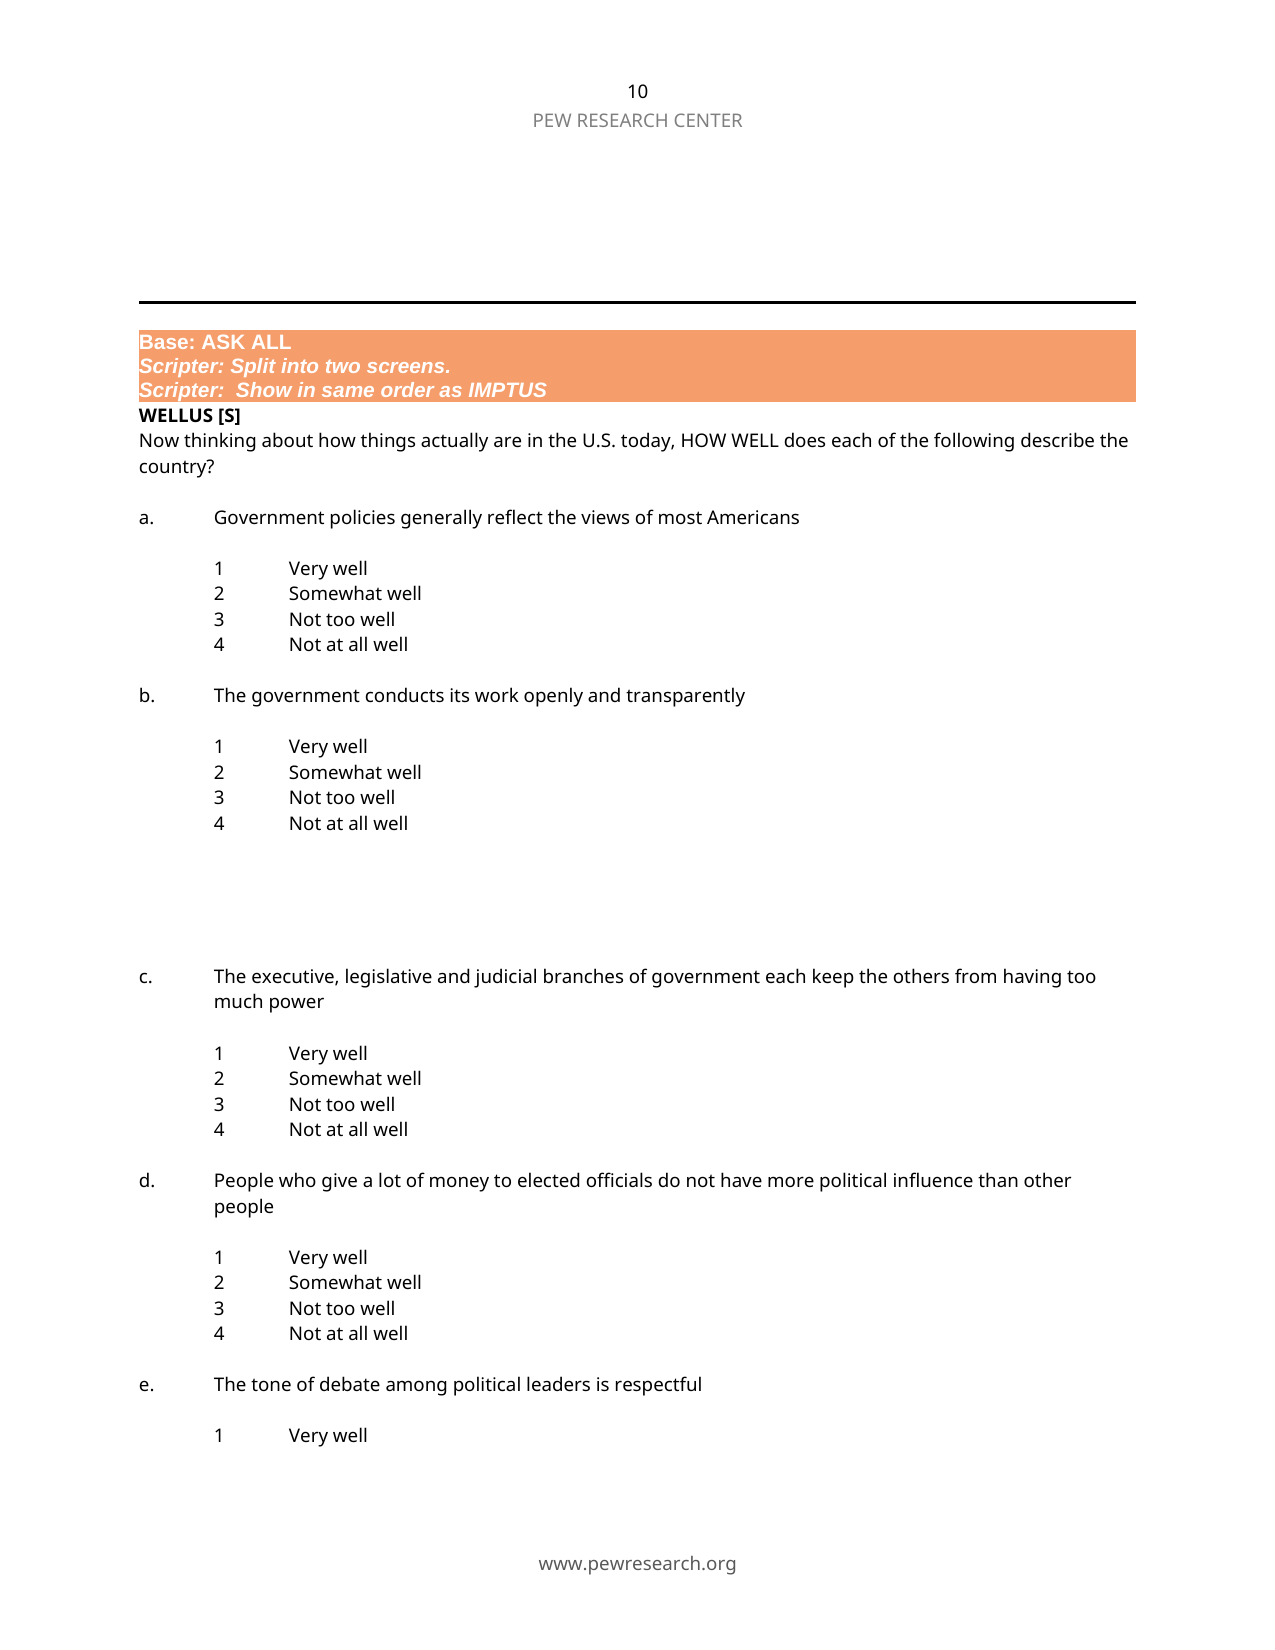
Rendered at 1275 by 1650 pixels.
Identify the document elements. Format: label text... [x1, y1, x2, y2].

text a. Government policies generally reflect the views of most Americans [139, 504, 1136, 529]
text 2 Somewhat well [214, 1065, 1136, 1091]
text c. The executive, legislative and judicial branches of government each keep the others from having too much power [139, 963, 1136, 1014]
text 3 Not too well [214, 1091, 1136, 1116]
text b. The government conducts its work openly and transparently [139, 683, 1136, 708]
text e. The tone of debate among political leaders is respectful [139, 1372, 1136, 1397]
text 1 Very well [214, 1244, 1136, 1269]
text 3 Not too well [214, 785, 1136, 810]
text 2 Somewhat well [214, 581, 1136, 606]
text Scripter: Show in same order as IMPTUS [139, 378, 1136, 402]
text WELLUS [S] [139, 402, 1136, 427]
text 3 Not too well [214, 606, 1136, 632]
text 4 Not at all well [214, 632, 1136, 657]
text 3 Not too well [214, 1295, 1136, 1321]
text 2 Somewhat well [214, 759, 1136, 785]
text 4 Not at all well [214, 810, 1136, 836]
text 1 Very well [214, 555, 1136, 581]
text Scripter: Split into two screens. [139, 354, 1136, 378]
text 2 Somewhat well [214, 1269, 1136, 1295]
text Now thinking about how things actually are in the U.S. today, HOW WELL does each of the following describe the country? [139, 427, 1136, 478]
text d. People who give a lot of money to elected officials do not have more political influence than other people [139, 1167, 1136, 1218]
text 4 Not at all well [214, 1116, 1136, 1142]
text 1 Very well [214, 1423, 1136, 1448]
text 1 Very well [214, 1040, 1136, 1065]
text Base: ASK ALL [139, 330, 1136, 354]
text 4 Not at all well [214, 1321, 1136, 1346]
text 1 Very well [214, 734, 1136, 759]
